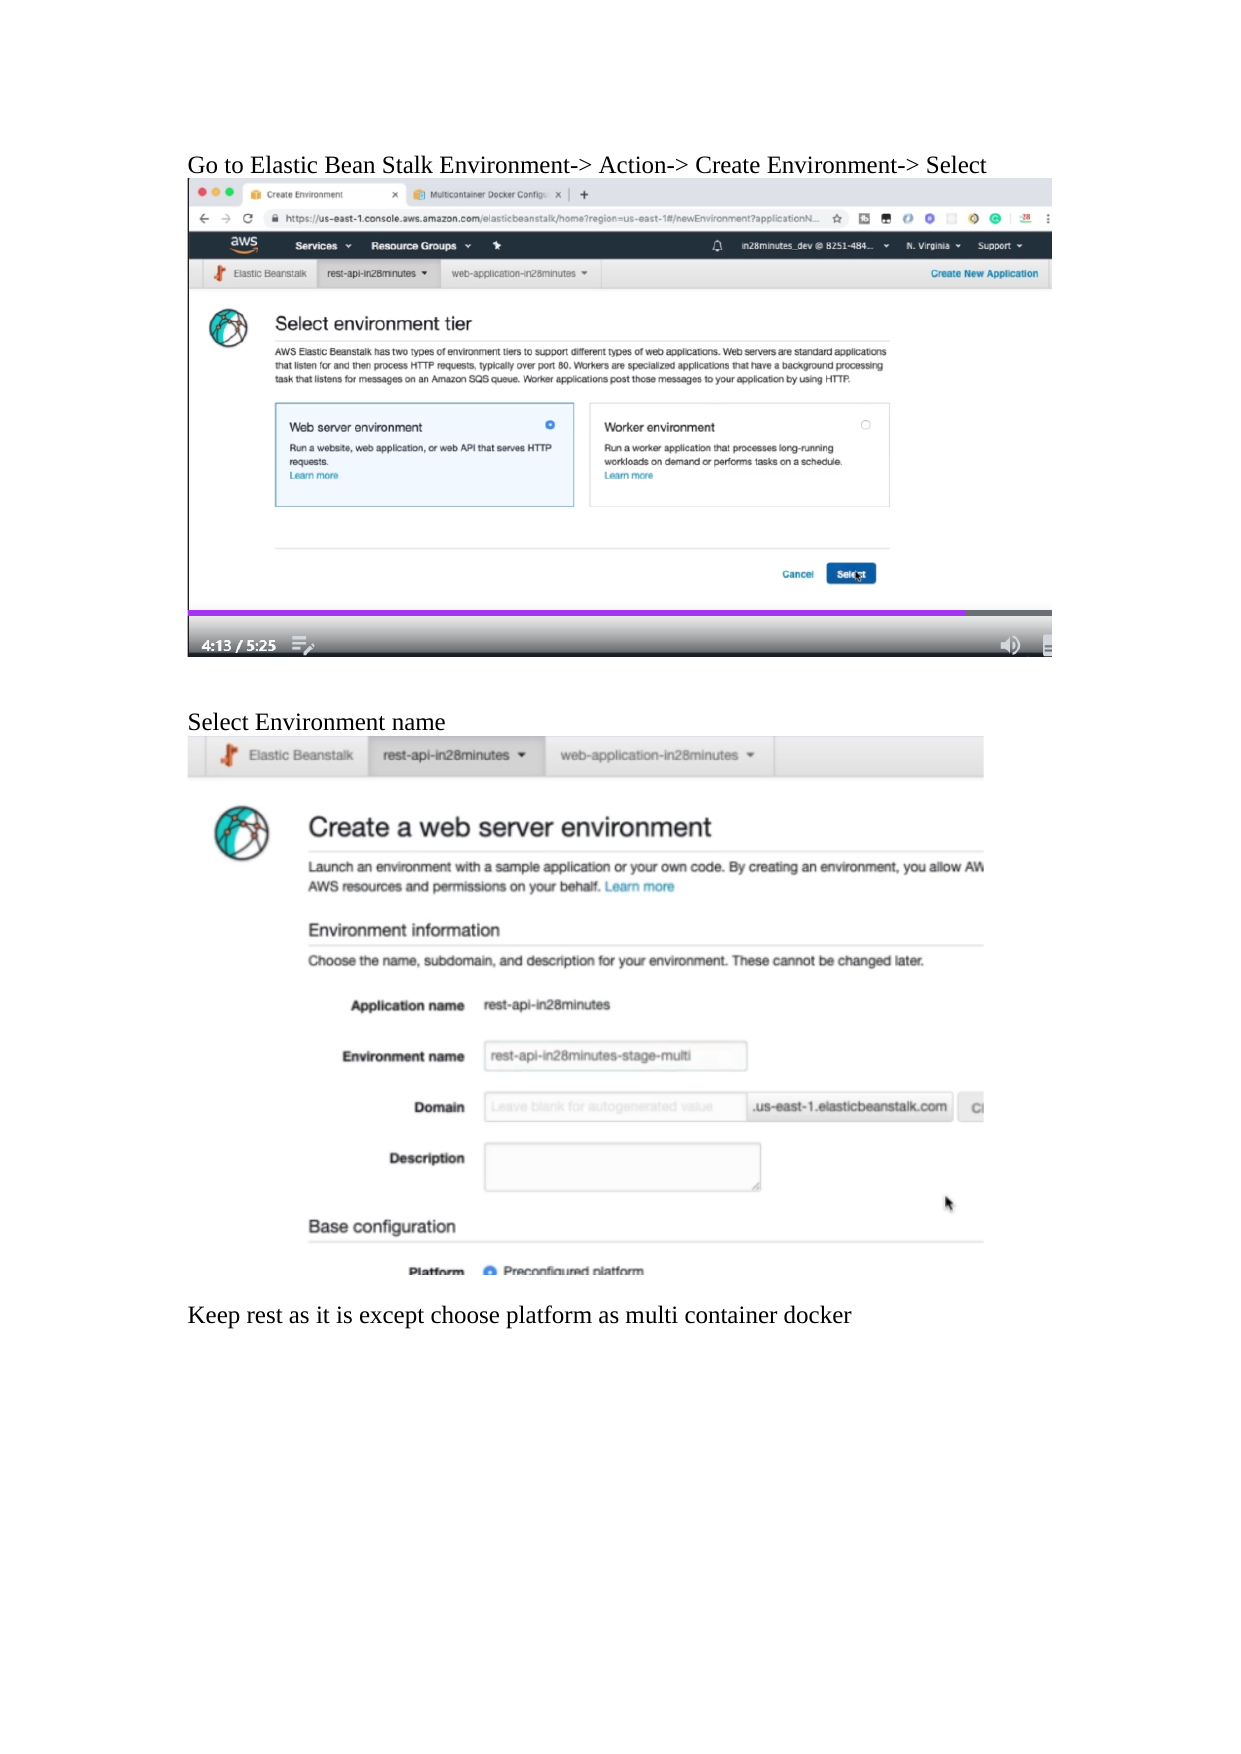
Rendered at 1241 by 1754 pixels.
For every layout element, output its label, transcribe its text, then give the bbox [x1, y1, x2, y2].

picture [187, 178, 1052, 657]
text Select Environment name [187, 707, 1053, 736]
picture [187, 736, 984, 1275]
text Keep rest as it is except choose platform as multi container docker [187, 1300, 1053, 1329]
